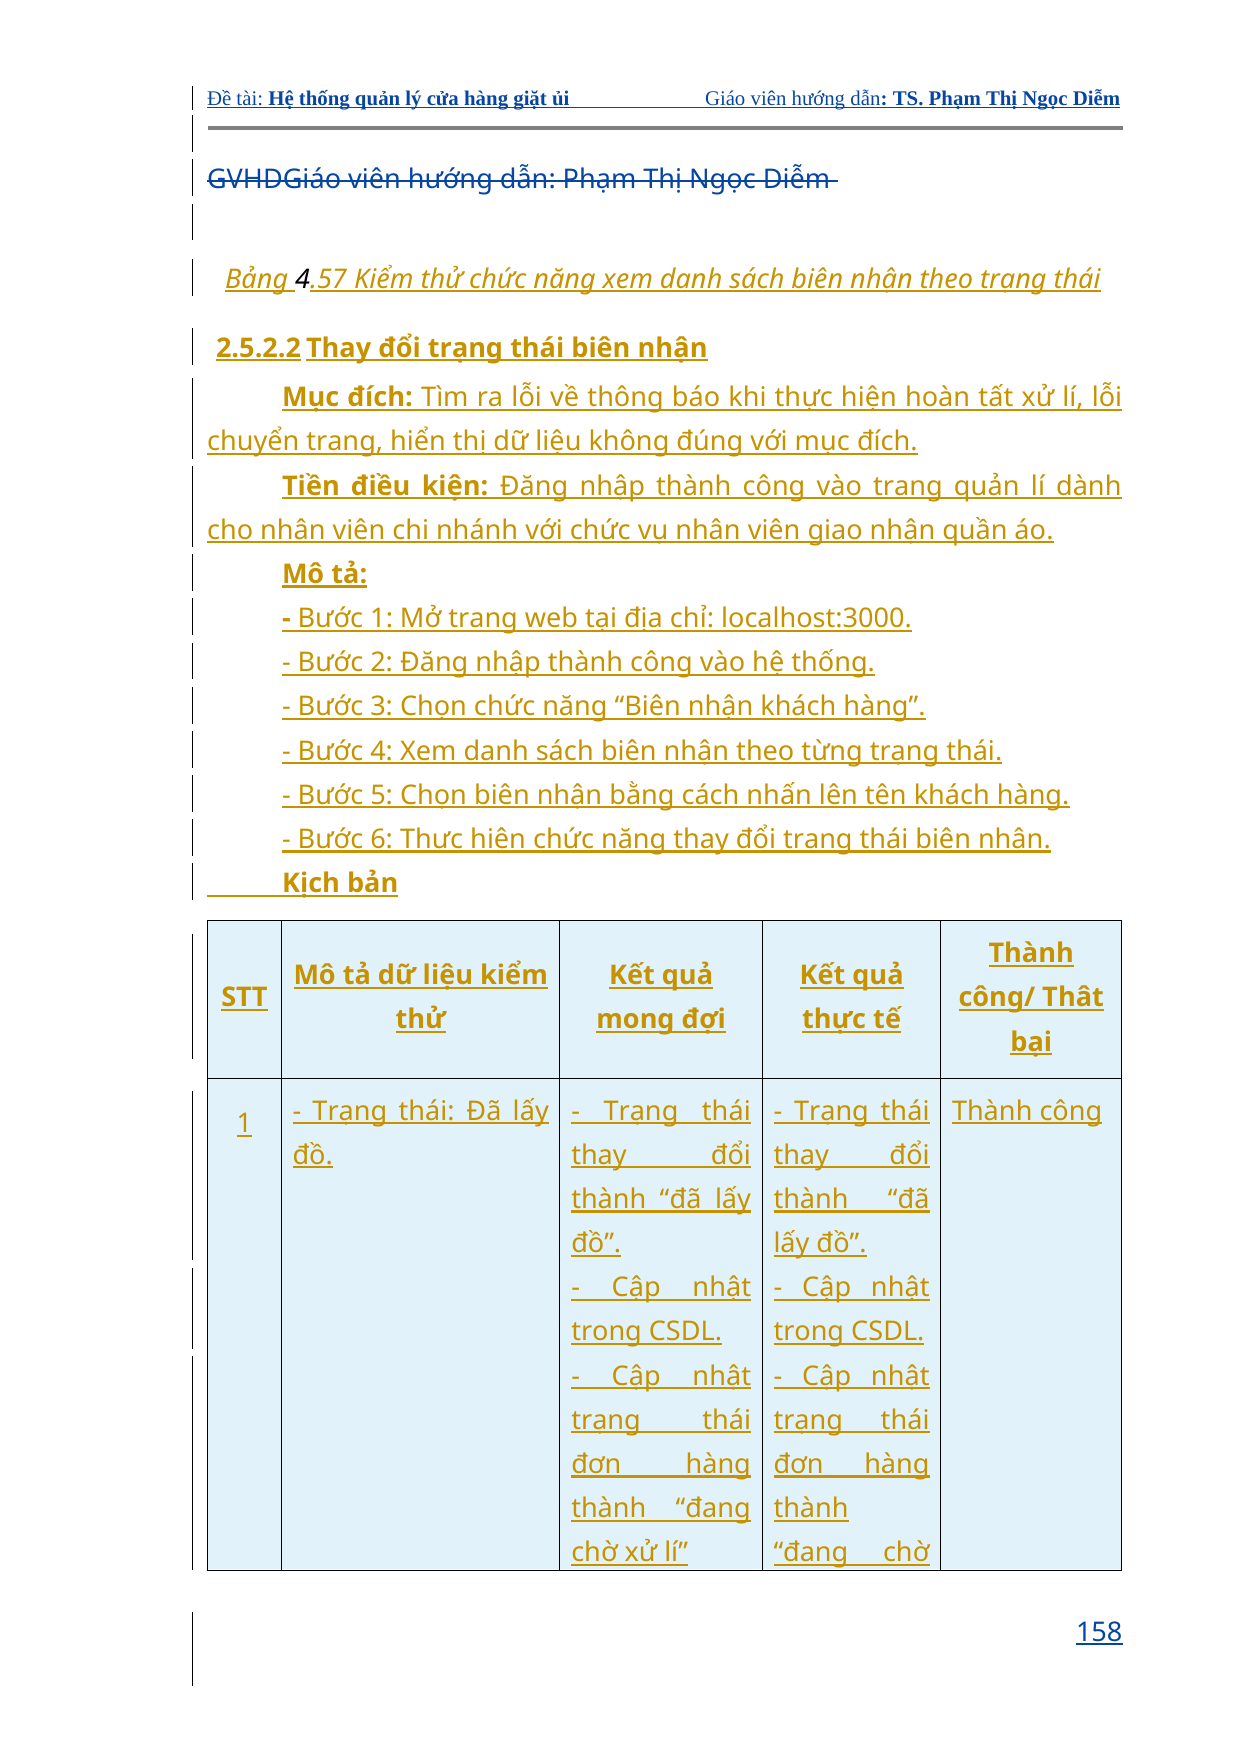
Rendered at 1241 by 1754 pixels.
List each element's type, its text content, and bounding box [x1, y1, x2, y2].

text 4 [207, 259, 1122, 296]
